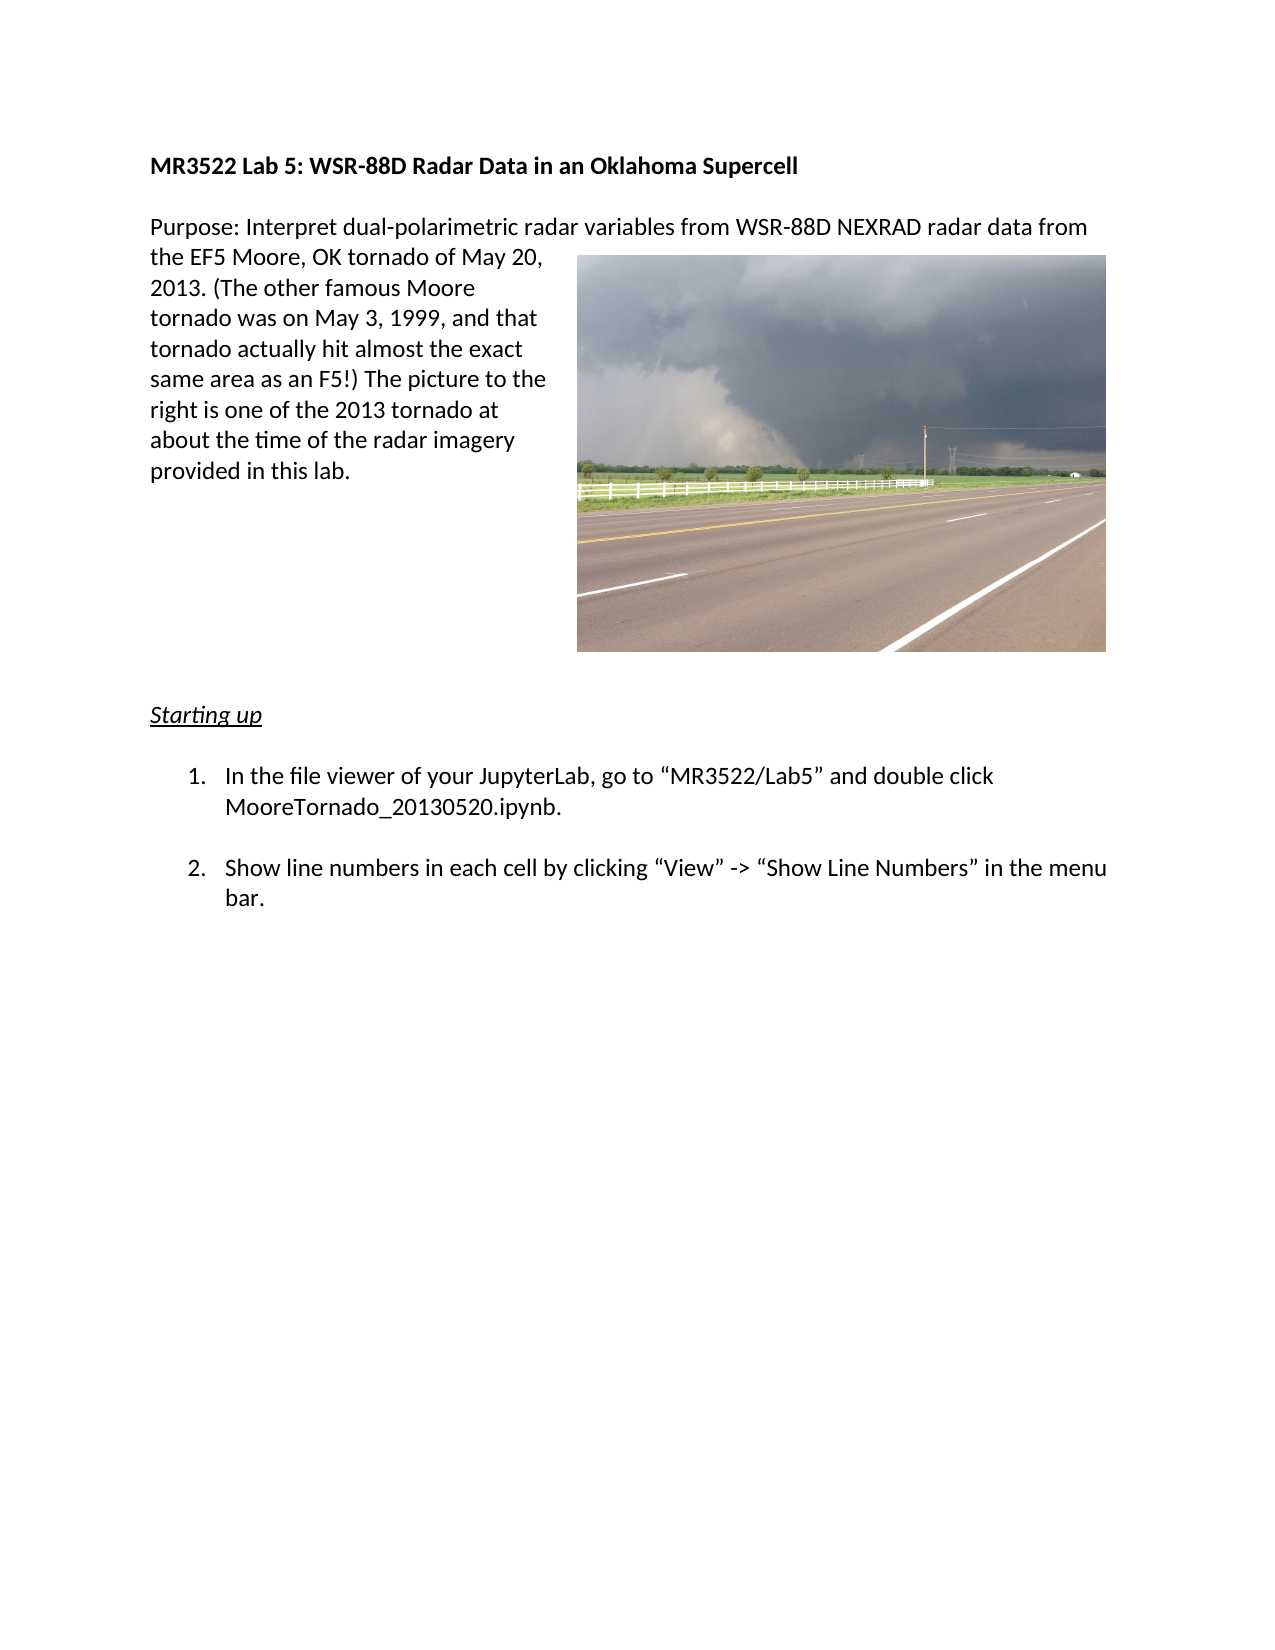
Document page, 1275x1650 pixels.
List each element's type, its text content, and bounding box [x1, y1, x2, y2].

text MR3522 Lab 5: WSR-88D Radar Data in an Oklahoma Supercell [150, 150, 1125, 181]
text Purpose: Interpret dual-polarimetric radar variables from WSR-88D NEXRAD radar data from the EF5 Moore, OK tornado of May 20, 2013. (The other famous Moore tornado was on May 3, 1999, and that tornado actually hit almost the exact same area as an F5!) The picture to the right is one of the 2013 tornado at about the time of the radar imagery provided in this lab. [150, 211, 1125, 486]
text Starting up [150, 699, 1125, 730]
list Show line numbers in each cell by clicking “View” -> “Show Line Numbers” in the menu bar. [187, 852, 1125, 913]
list In the file viewer of your JupyterLab, go to “MR3522/Lab5” and double click MooreTornado_20130520.ipynb. [187, 760, 1125, 821]
picture [577, 255, 1106, 652]
